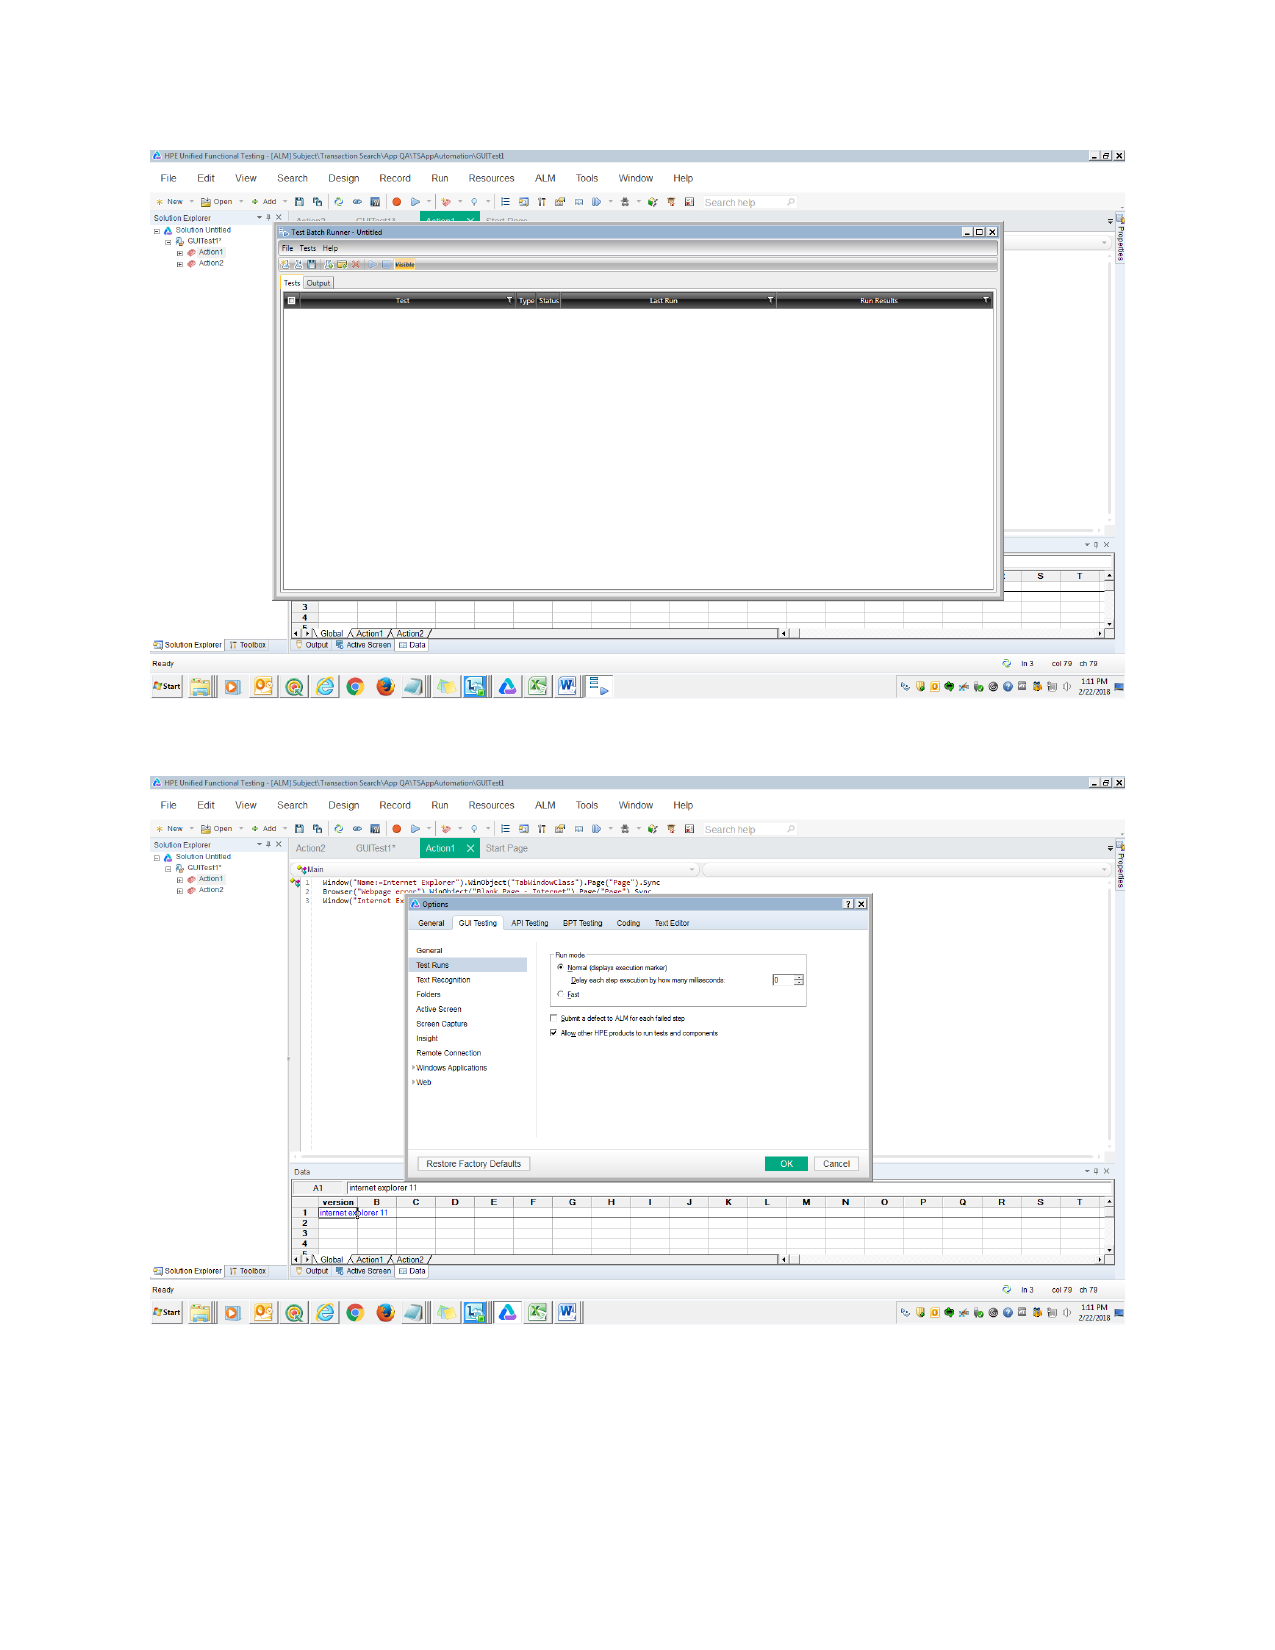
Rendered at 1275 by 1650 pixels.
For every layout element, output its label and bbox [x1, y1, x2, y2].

picture [150, 150, 1125, 699]
picture [150, 776, 1125, 1325]
